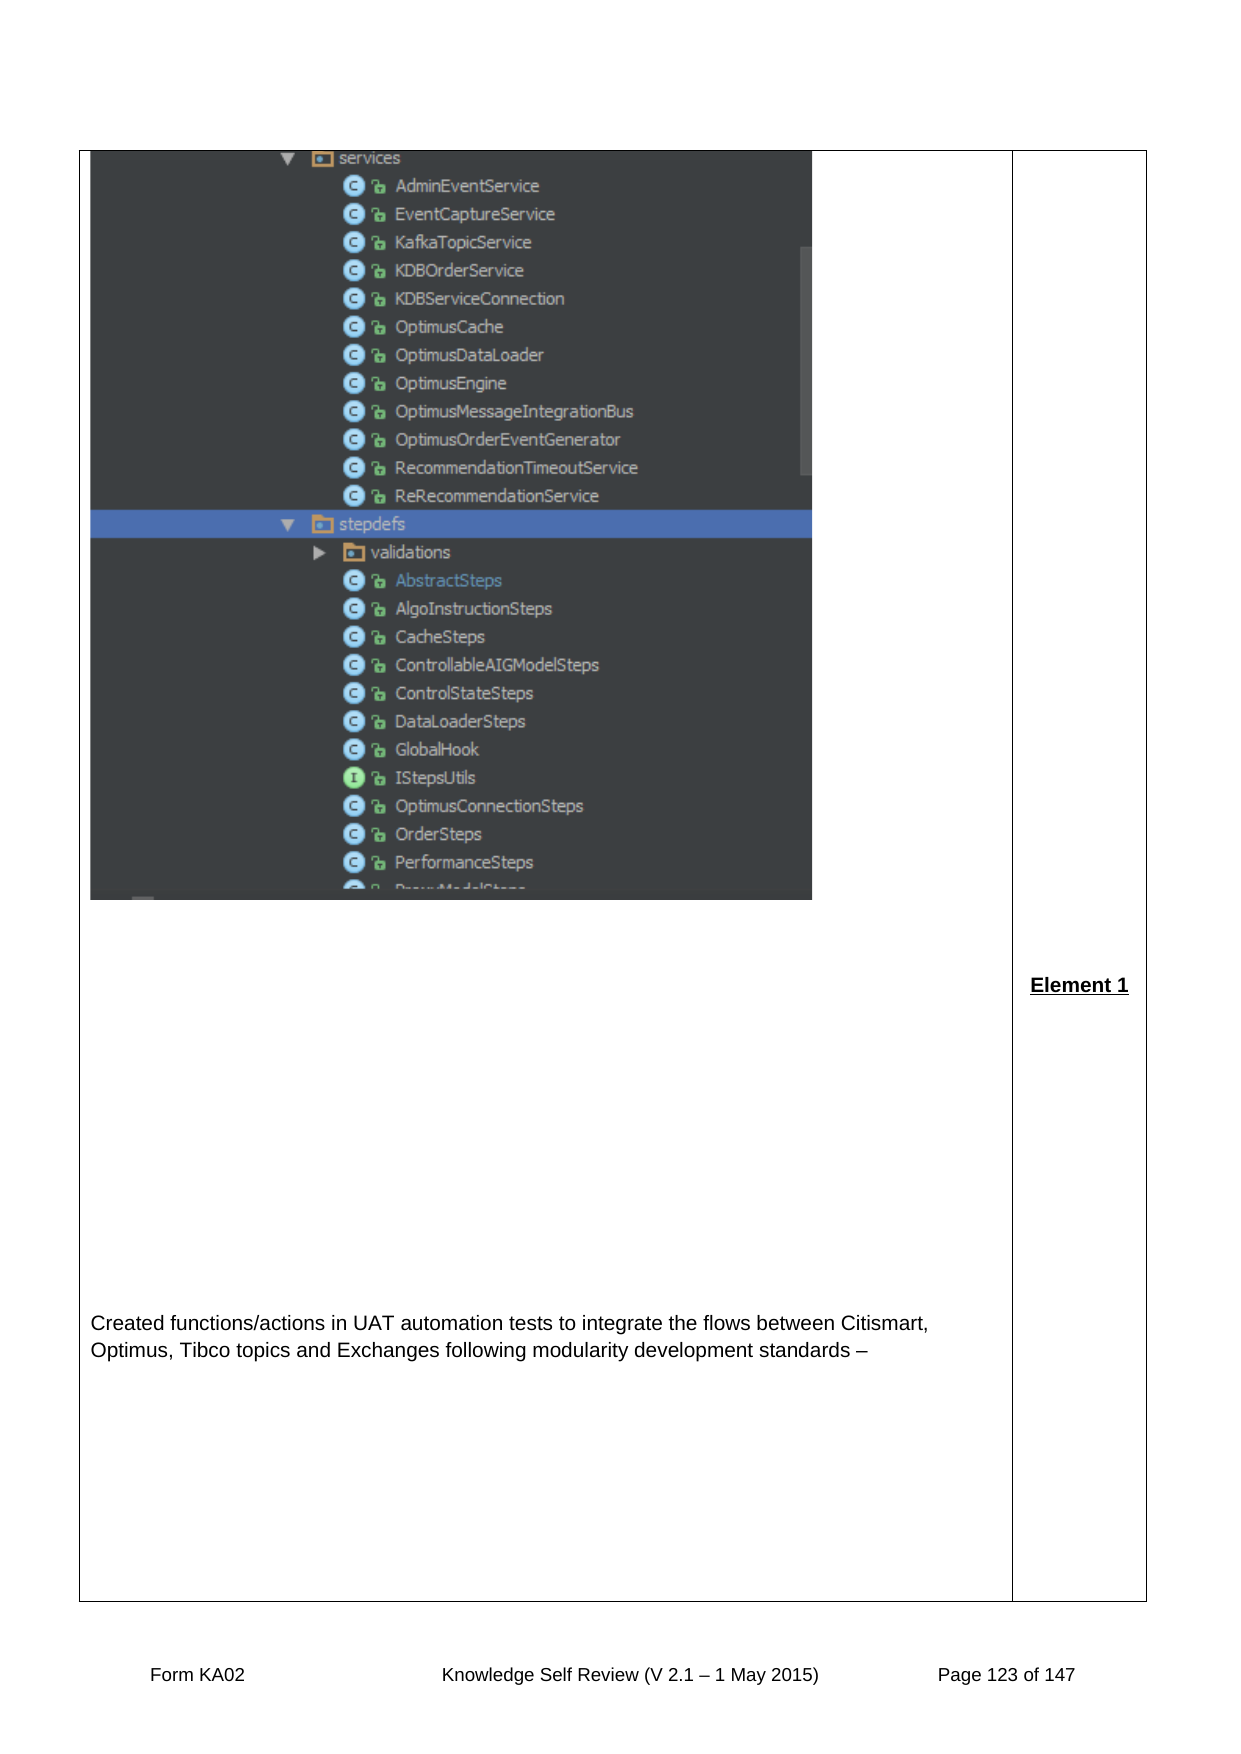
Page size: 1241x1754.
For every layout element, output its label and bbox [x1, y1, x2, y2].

table_cell [1013, 151, 1146, 1601]
table_cell [80, 151, 1012, 1601]
picture [90, 151, 813, 900]
